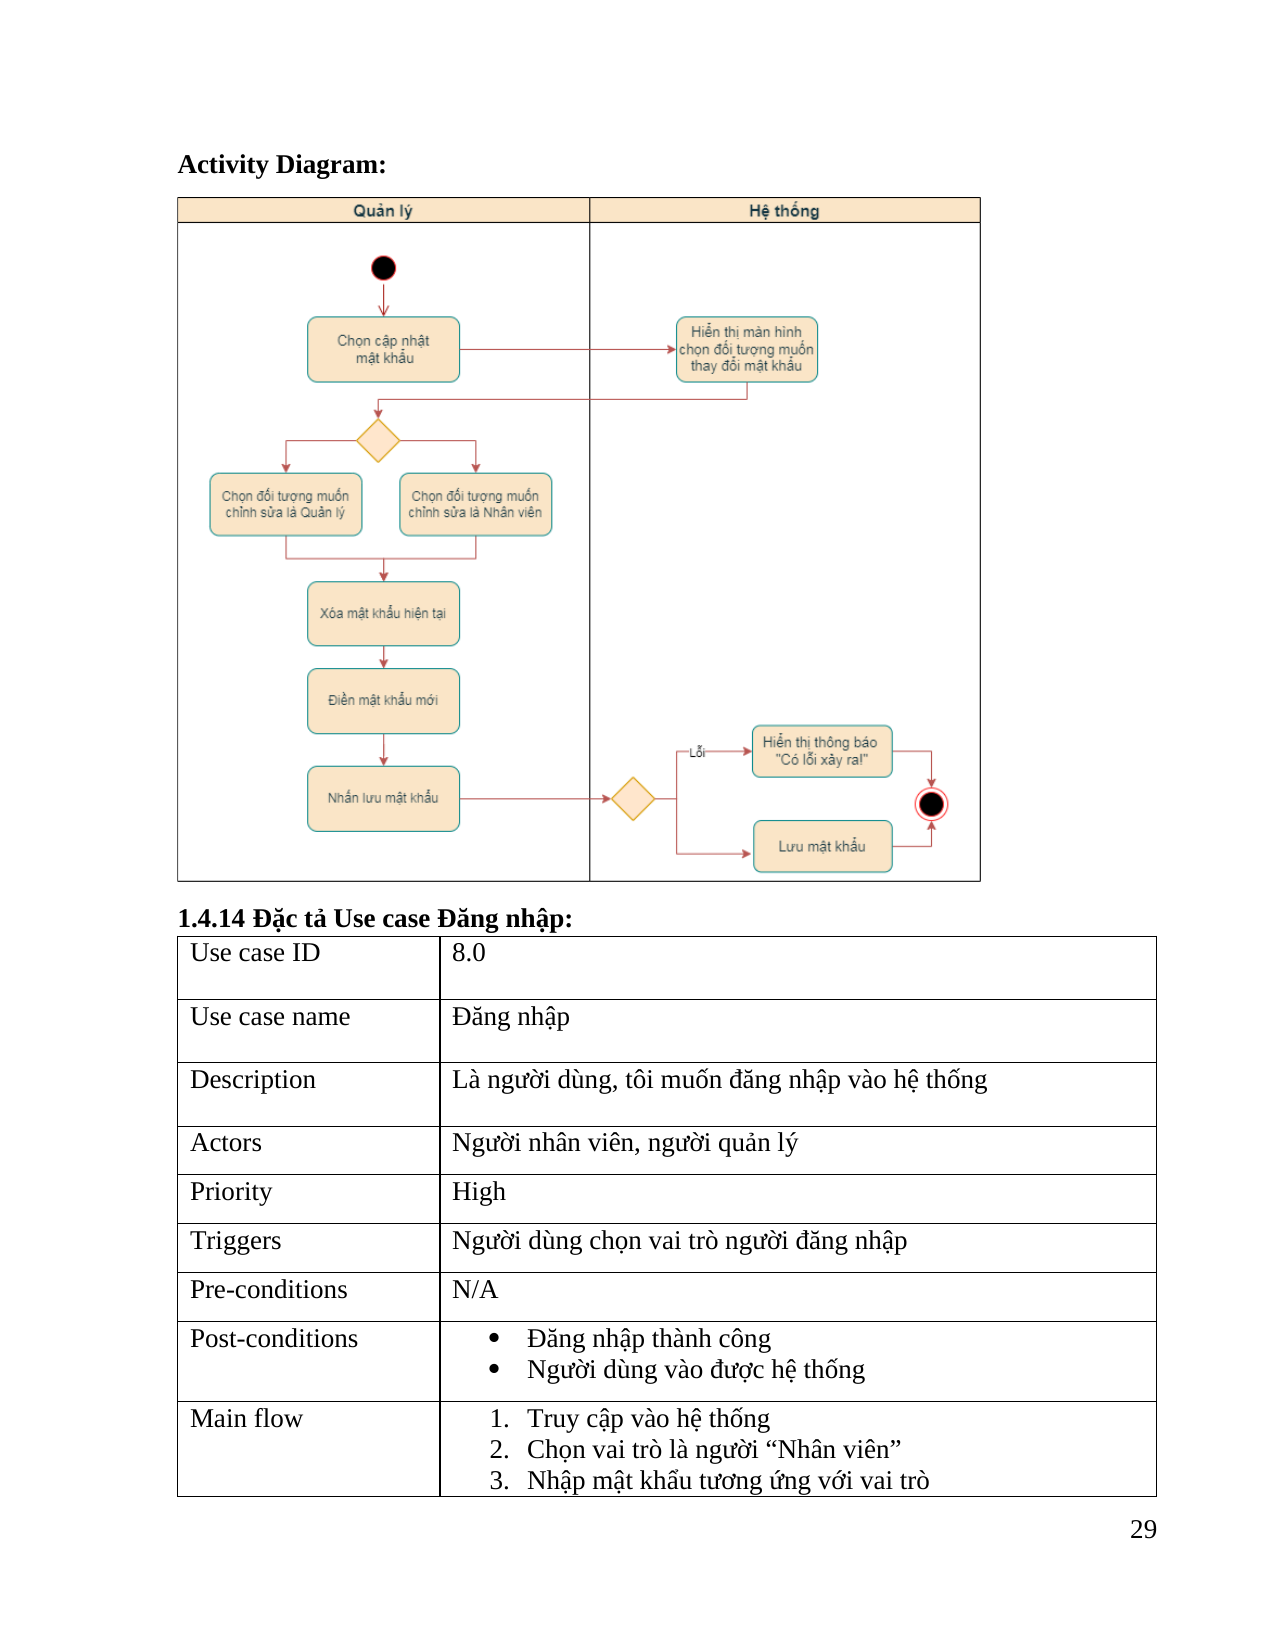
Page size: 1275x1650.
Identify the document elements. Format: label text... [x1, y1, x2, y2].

table_cell Pre-conditions [178, 1273, 439, 1321]
table_cell N/A [441, 1273, 1156, 1321]
table_cell High [441, 1175, 1156, 1223]
text Activity Diagram: [177, 148, 1157, 179]
table_header Use case ID [178, 937, 439, 999]
table_cell Main flow [178, 1402, 439, 1496]
table_cell Đăng nhập thành công Người dùng vào được hệ thống [441, 1322, 1156, 1401]
table_cell Người nhân viên, người quản lý [441, 1127, 1156, 1174]
table_cell Triggers [178, 1224, 439, 1272]
table_cell Description [178, 1063, 439, 1126]
table_cell Người dùng chọn vai trò người đăng nhập [441, 1224, 1156, 1272]
table_header 8.0 [441, 937, 1156, 999]
subtitle Đặc tả Use case Đăng nhập: [177, 902, 1157, 933]
table_cell Đăng nhập [441, 1000, 1156, 1062]
picture [177, 197, 982, 883]
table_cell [441, 1402, 1156, 1496]
table_cell Là người dùng, tôi muốn đăng nhập vào hệ thống [441, 1063, 1156, 1126]
table_cell Use case name [178, 1000, 439, 1062]
table_cell Priority [178, 1175, 439, 1223]
table_cell Post-conditions [178, 1322, 439, 1401]
table_cell Actors [178, 1127, 439, 1174]
